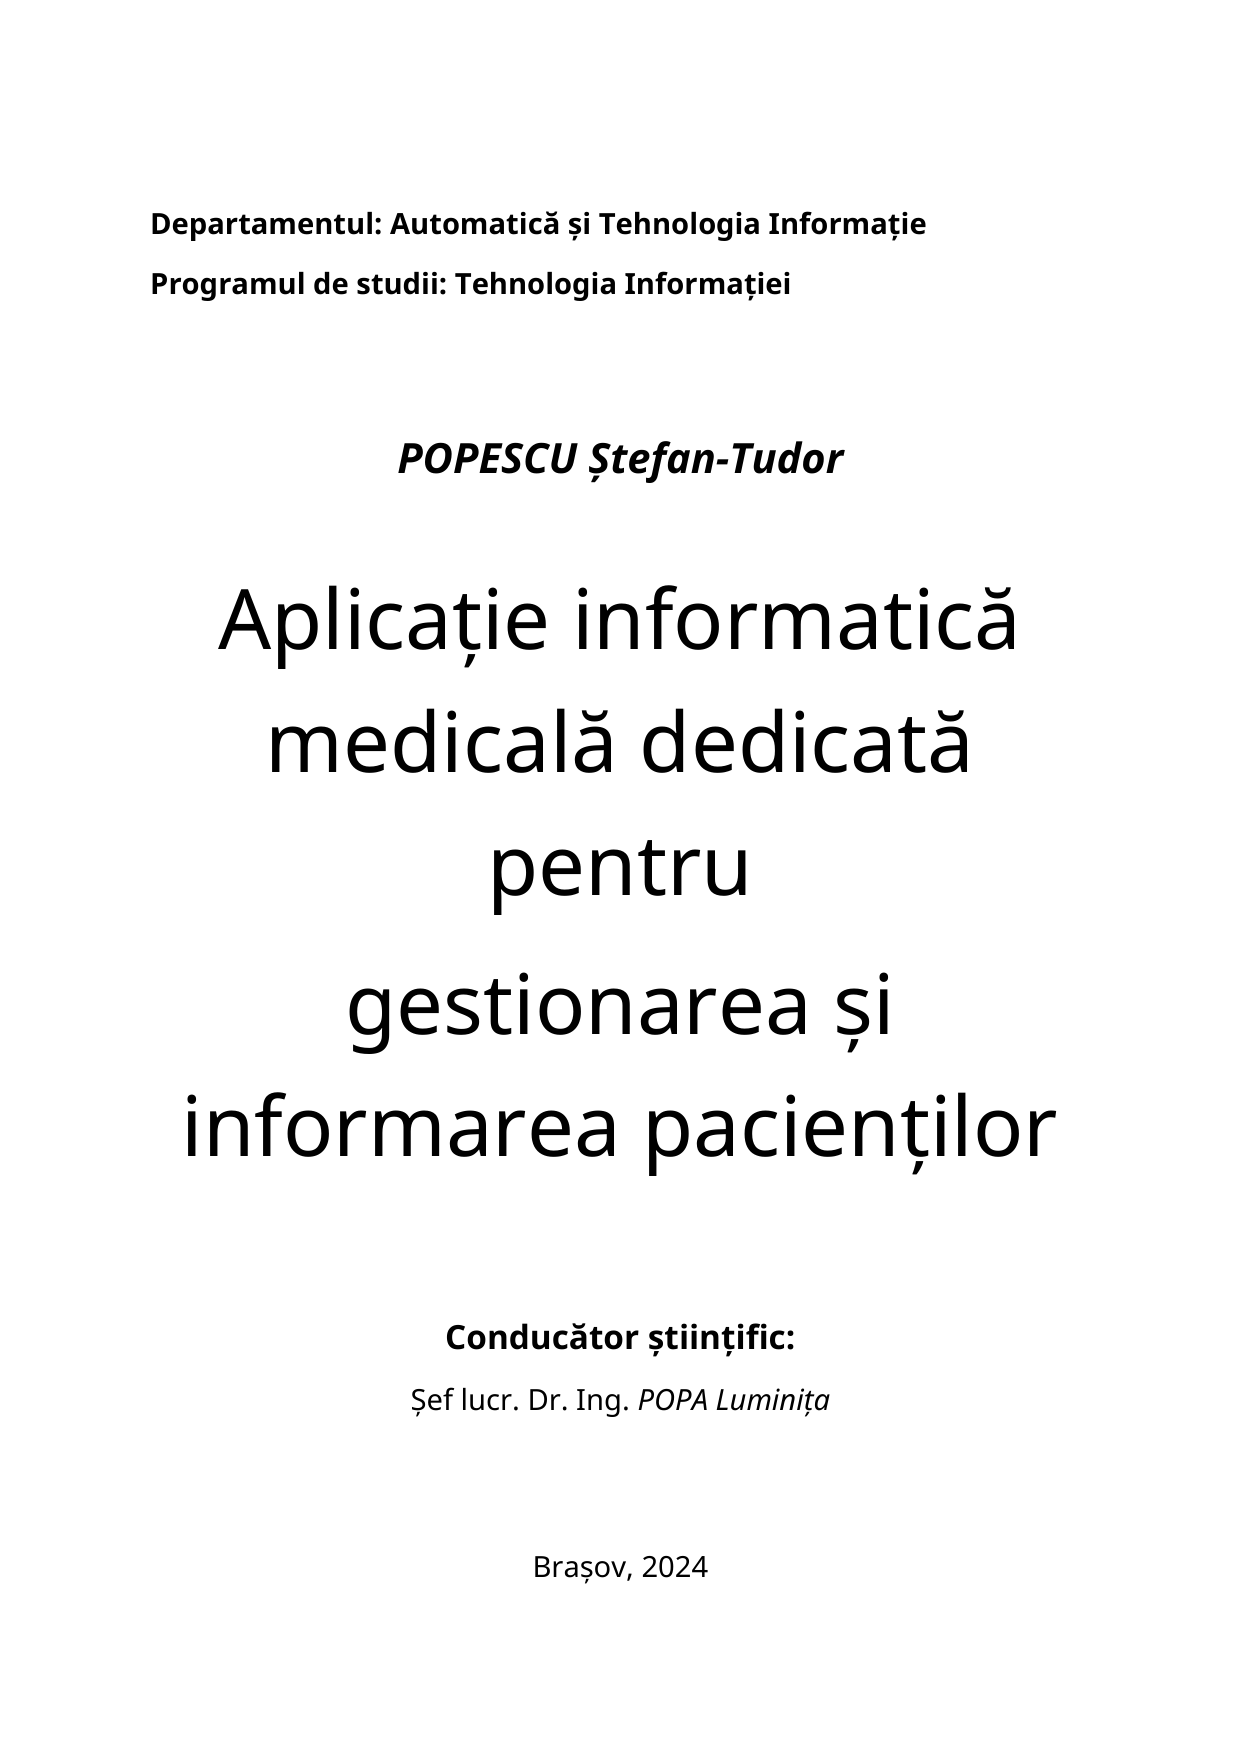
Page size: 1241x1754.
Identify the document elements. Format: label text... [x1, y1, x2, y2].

text Șef lucr. Dr. Ing. POPA Luminița [150, 1379, 1090, 1419]
text Aplicație informatică medicală dedicată pentru [150, 561, 1090, 919]
text Departamentul: Automatică și Tehnologia Informație [150, 203, 1090, 243]
text Conducător științific: [150, 1314, 1090, 1359]
text Programul de studii: Tehnologia Informației [150, 263, 1090, 303]
text Brașov, 2024 [150, 1546, 1090, 1586]
text gestionarea și informarea pacienților [150, 945, 1090, 1181]
text POPESCU Ștefan-Tudor [150, 429, 1090, 486]
